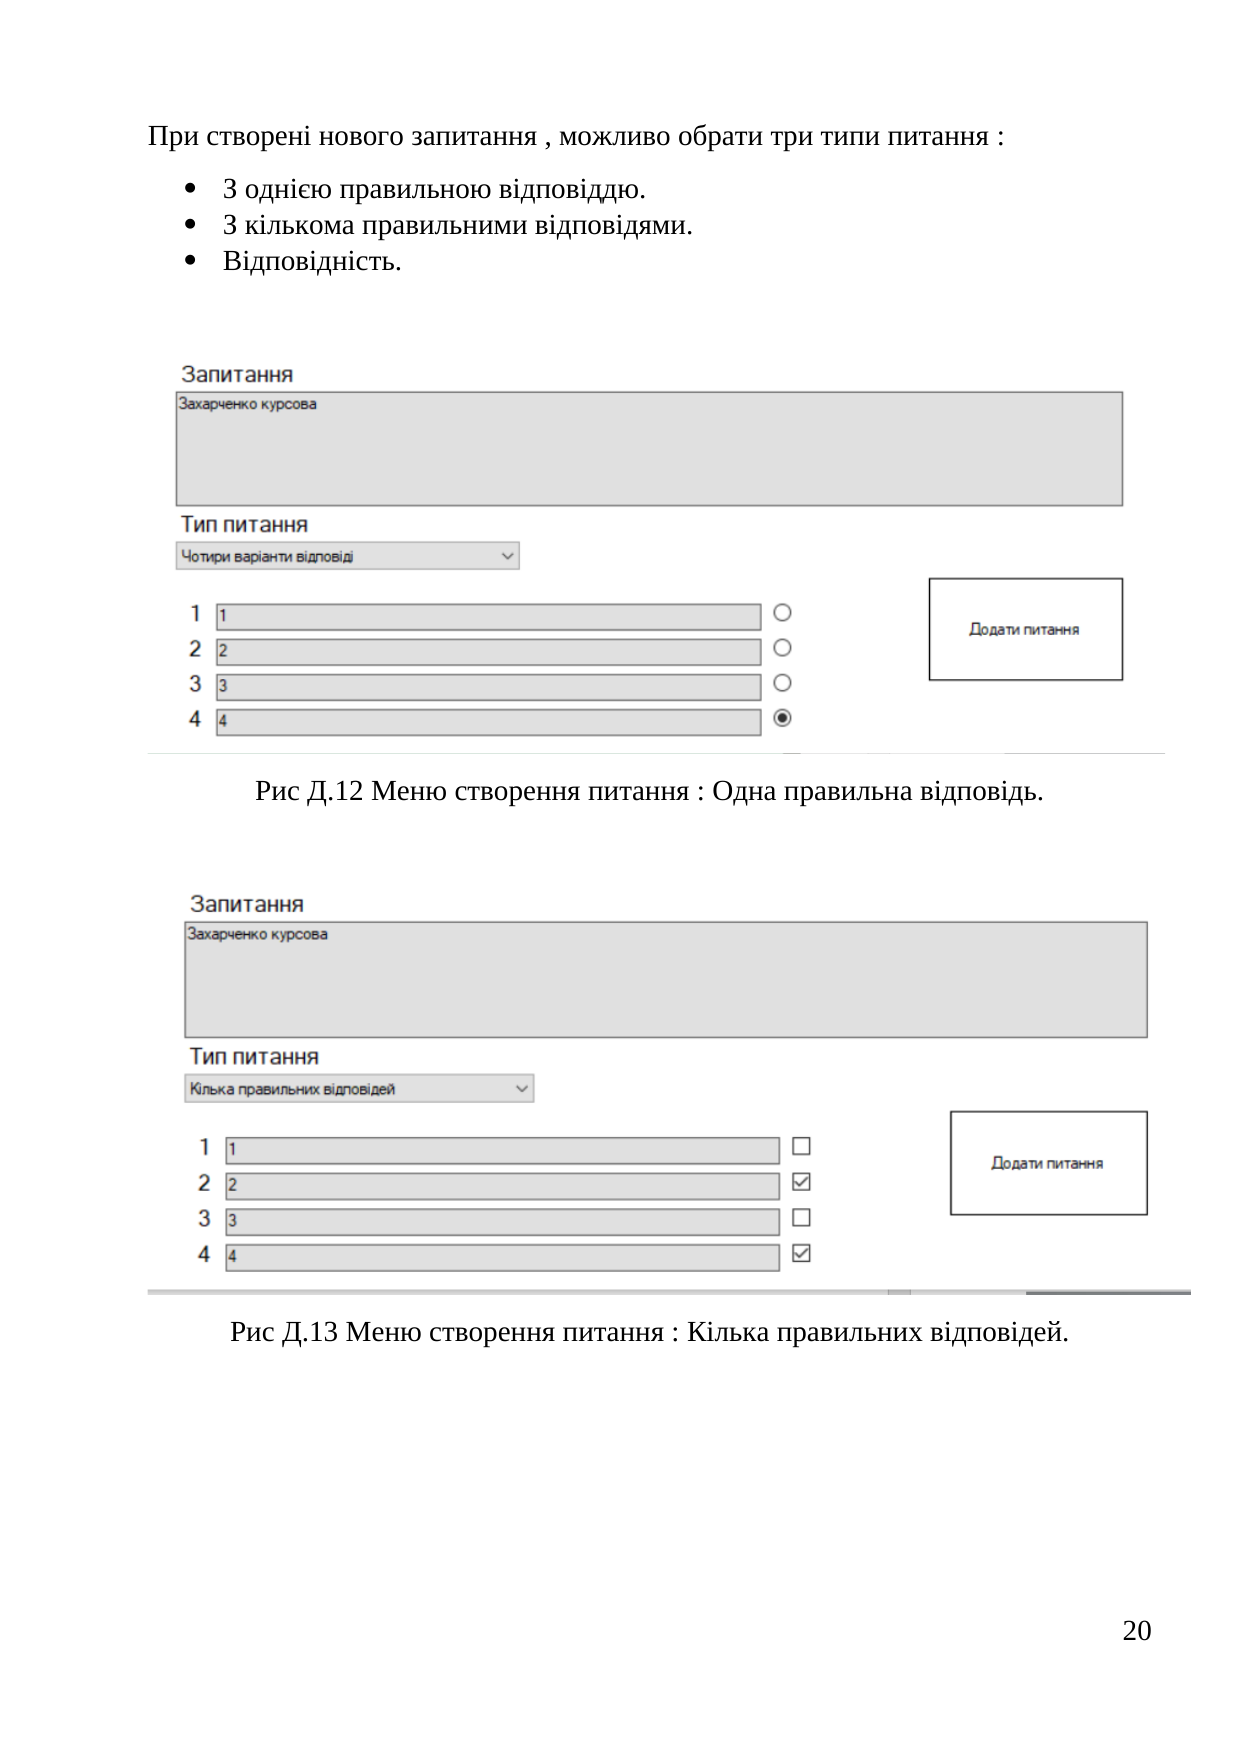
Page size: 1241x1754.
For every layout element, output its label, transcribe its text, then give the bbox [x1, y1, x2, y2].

list З кількома правильними відповідями. [185, 207, 1152, 241]
text Рис Д.13 Меню створення питання : Кілька правильних відповідей. [148, 1314, 1152, 1348]
list З однією правильною відповіддю. [185, 171, 1152, 204]
text Рис Д.12 Меню створення питання : Одна правильна відповідь. [148, 773, 1152, 806]
picture [147, 349, 1166, 754]
list Відповідність. [185, 243, 1152, 277]
text При створені нового запитання , можливо обрати три типи питання : [148, 118, 1152, 152]
picture [147, 878, 1191, 1295]
